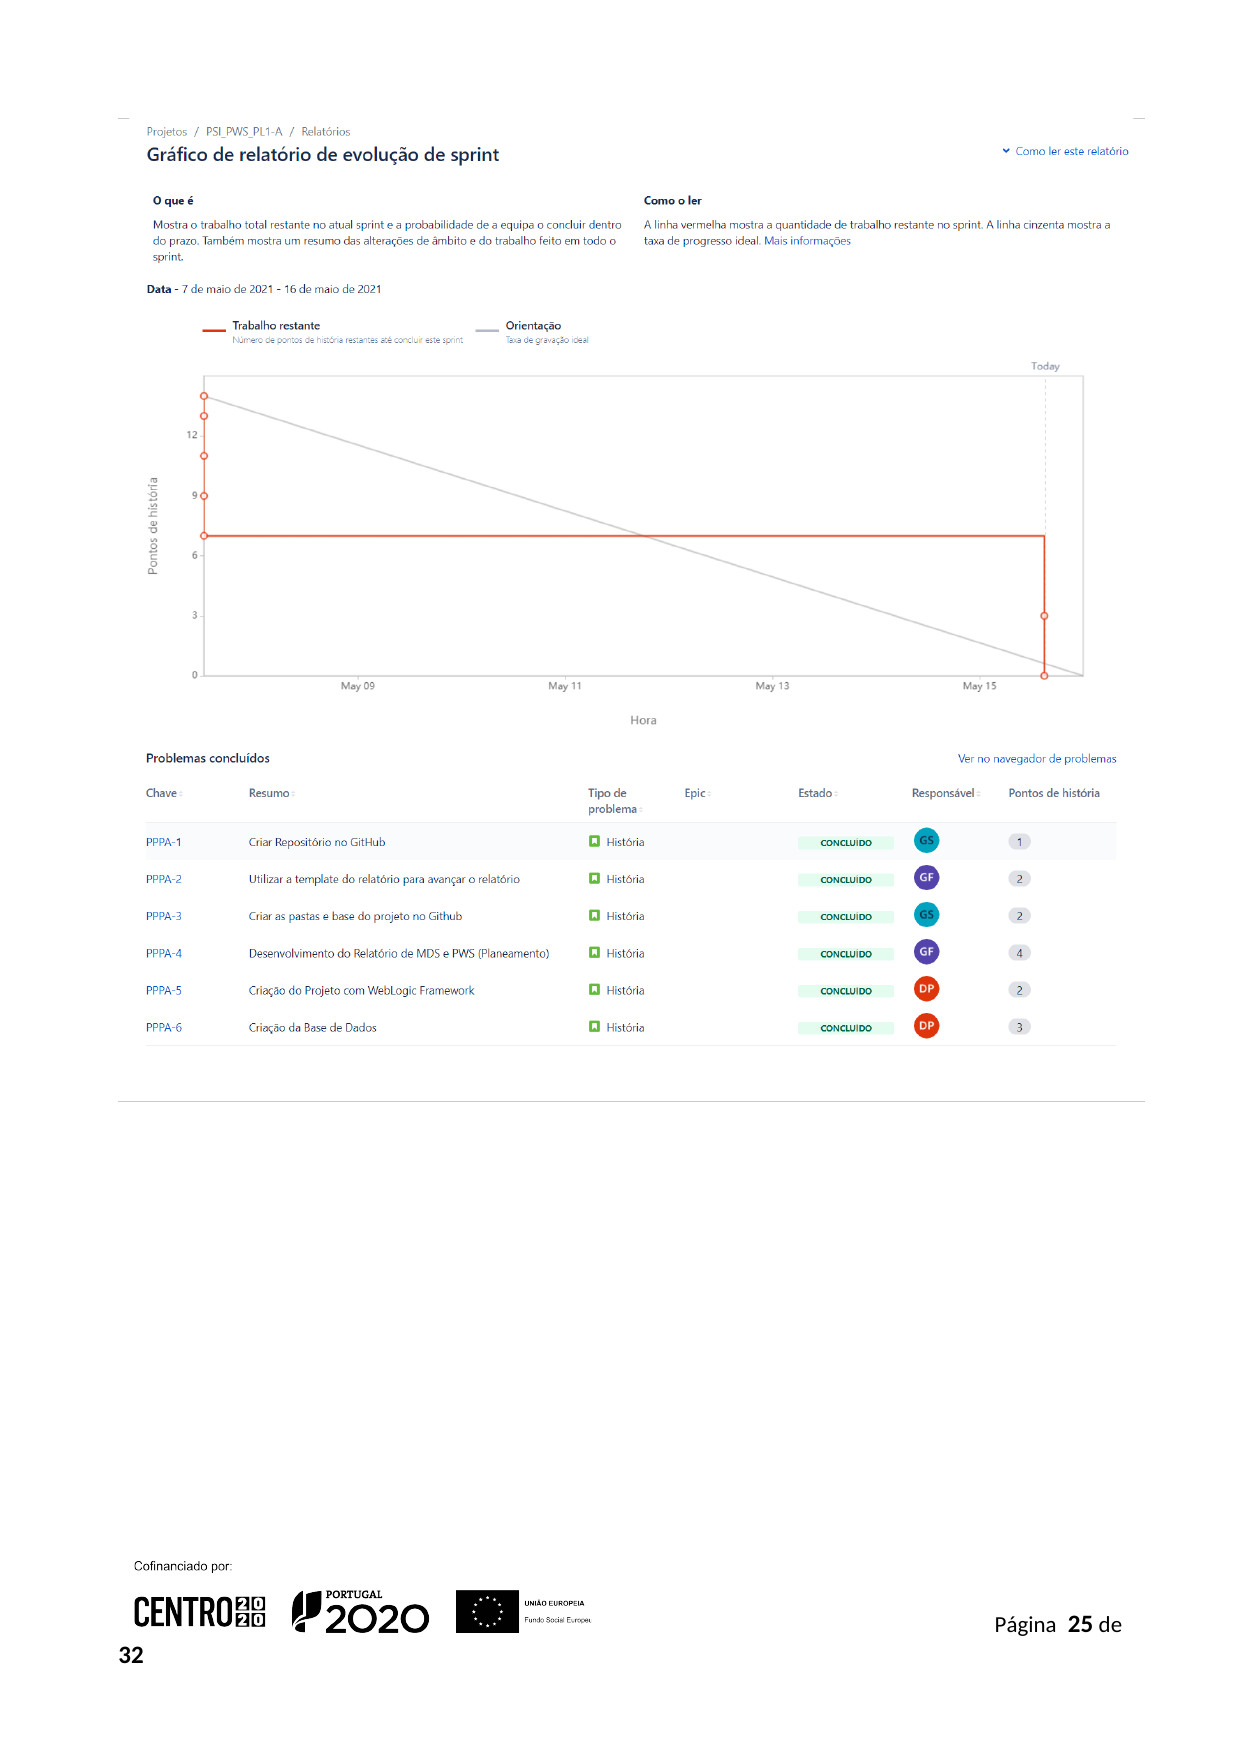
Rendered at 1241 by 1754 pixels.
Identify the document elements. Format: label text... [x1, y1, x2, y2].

picture [134, 1561, 592, 1633]
picture [129, 743, 1134, 1088]
picture [129, 118, 1134, 731]
